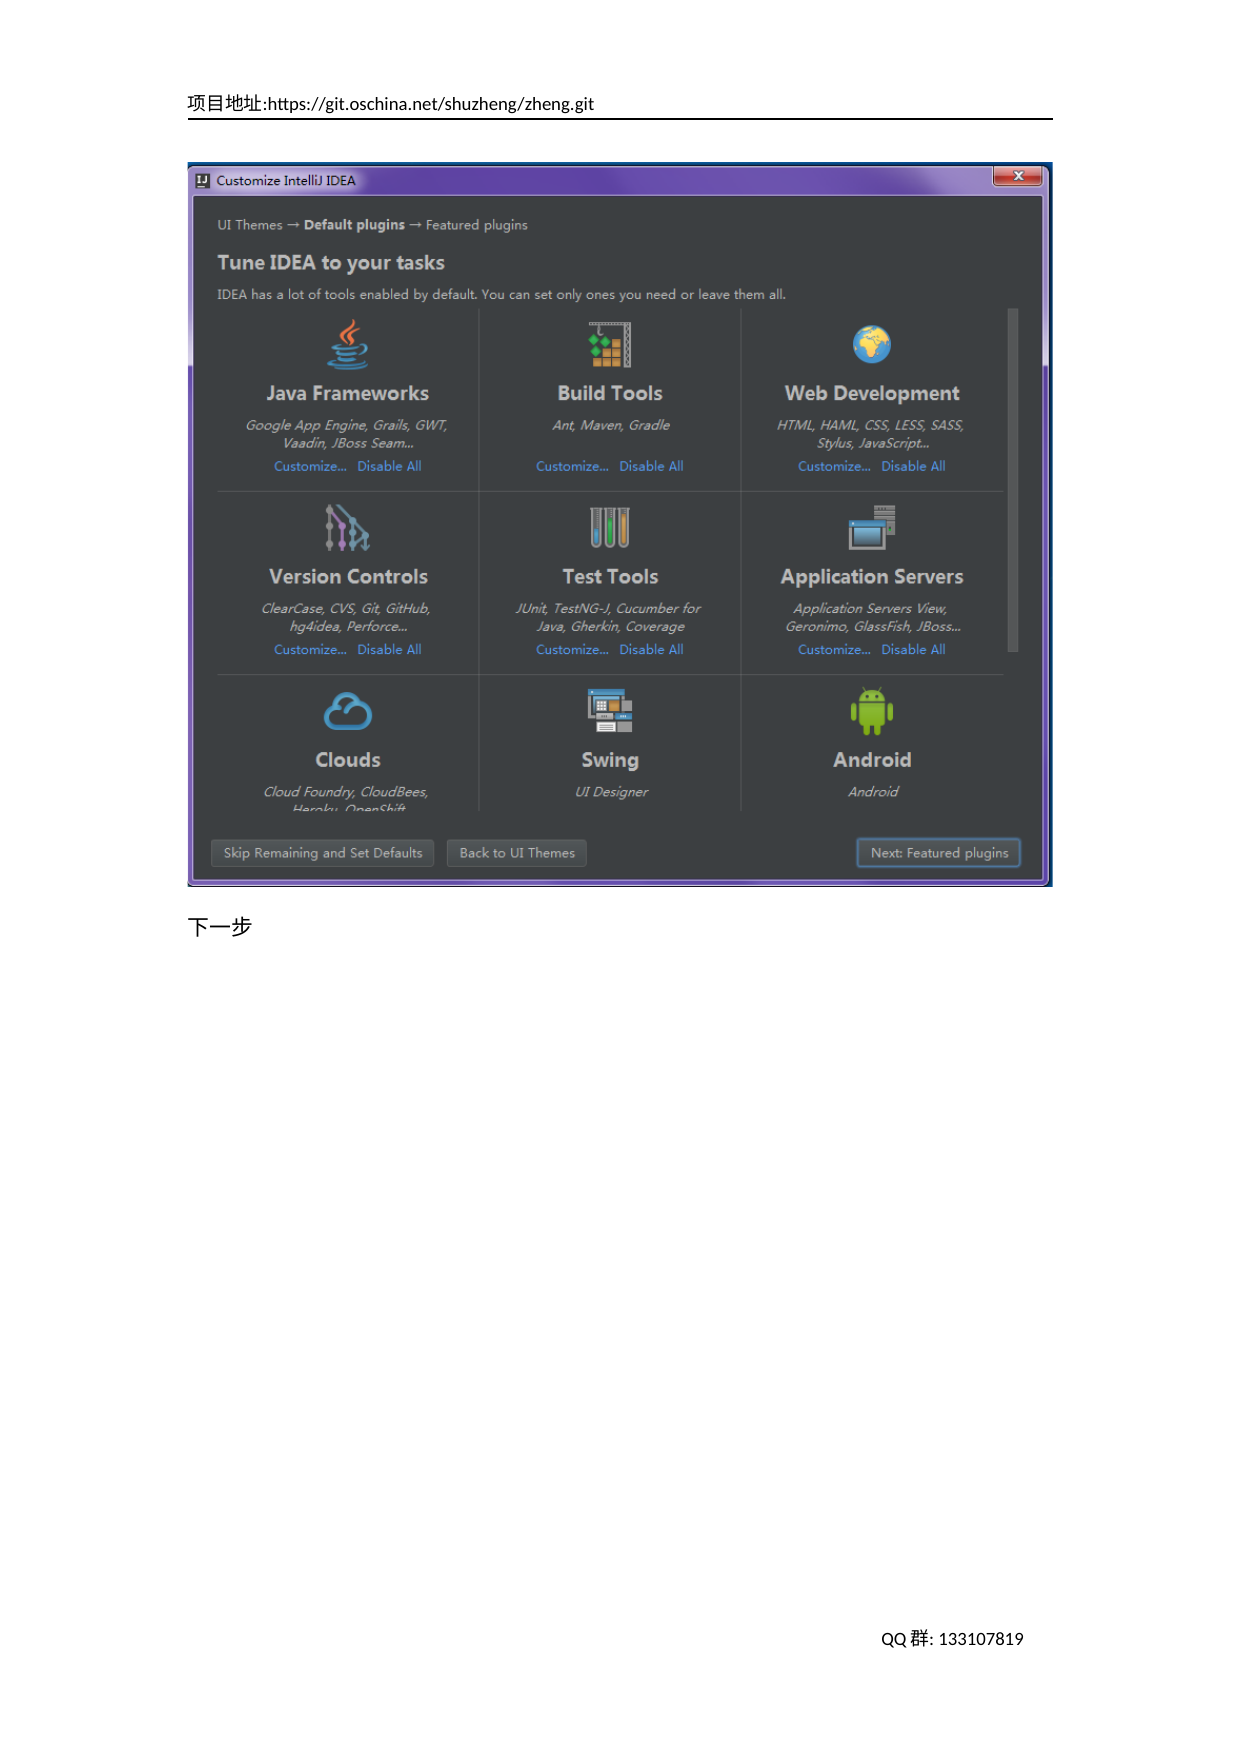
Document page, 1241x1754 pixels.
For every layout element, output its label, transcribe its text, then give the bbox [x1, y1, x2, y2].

text 下一步 [187, 909, 1053, 942]
picture [187, 162, 1053, 887]
